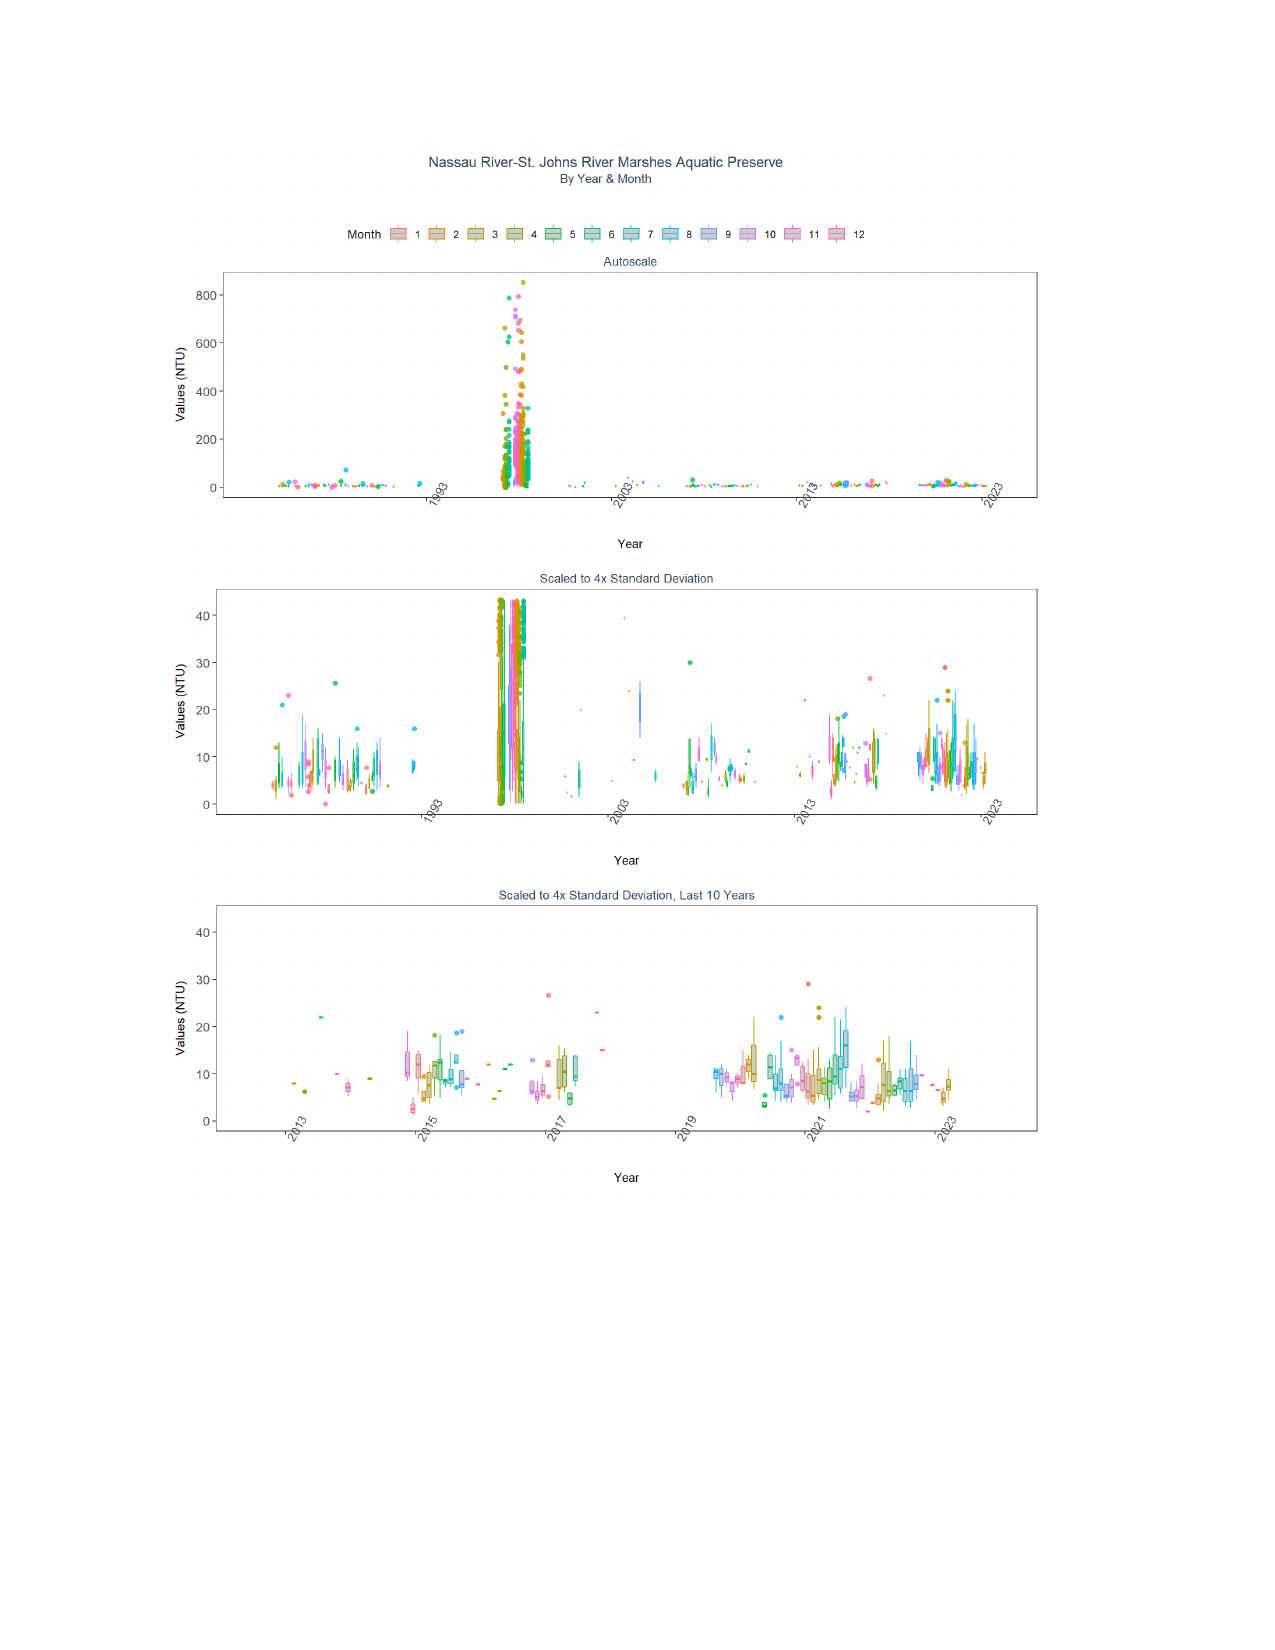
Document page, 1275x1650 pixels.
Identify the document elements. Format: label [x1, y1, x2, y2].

picture [168, 150, 1044, 1200]
